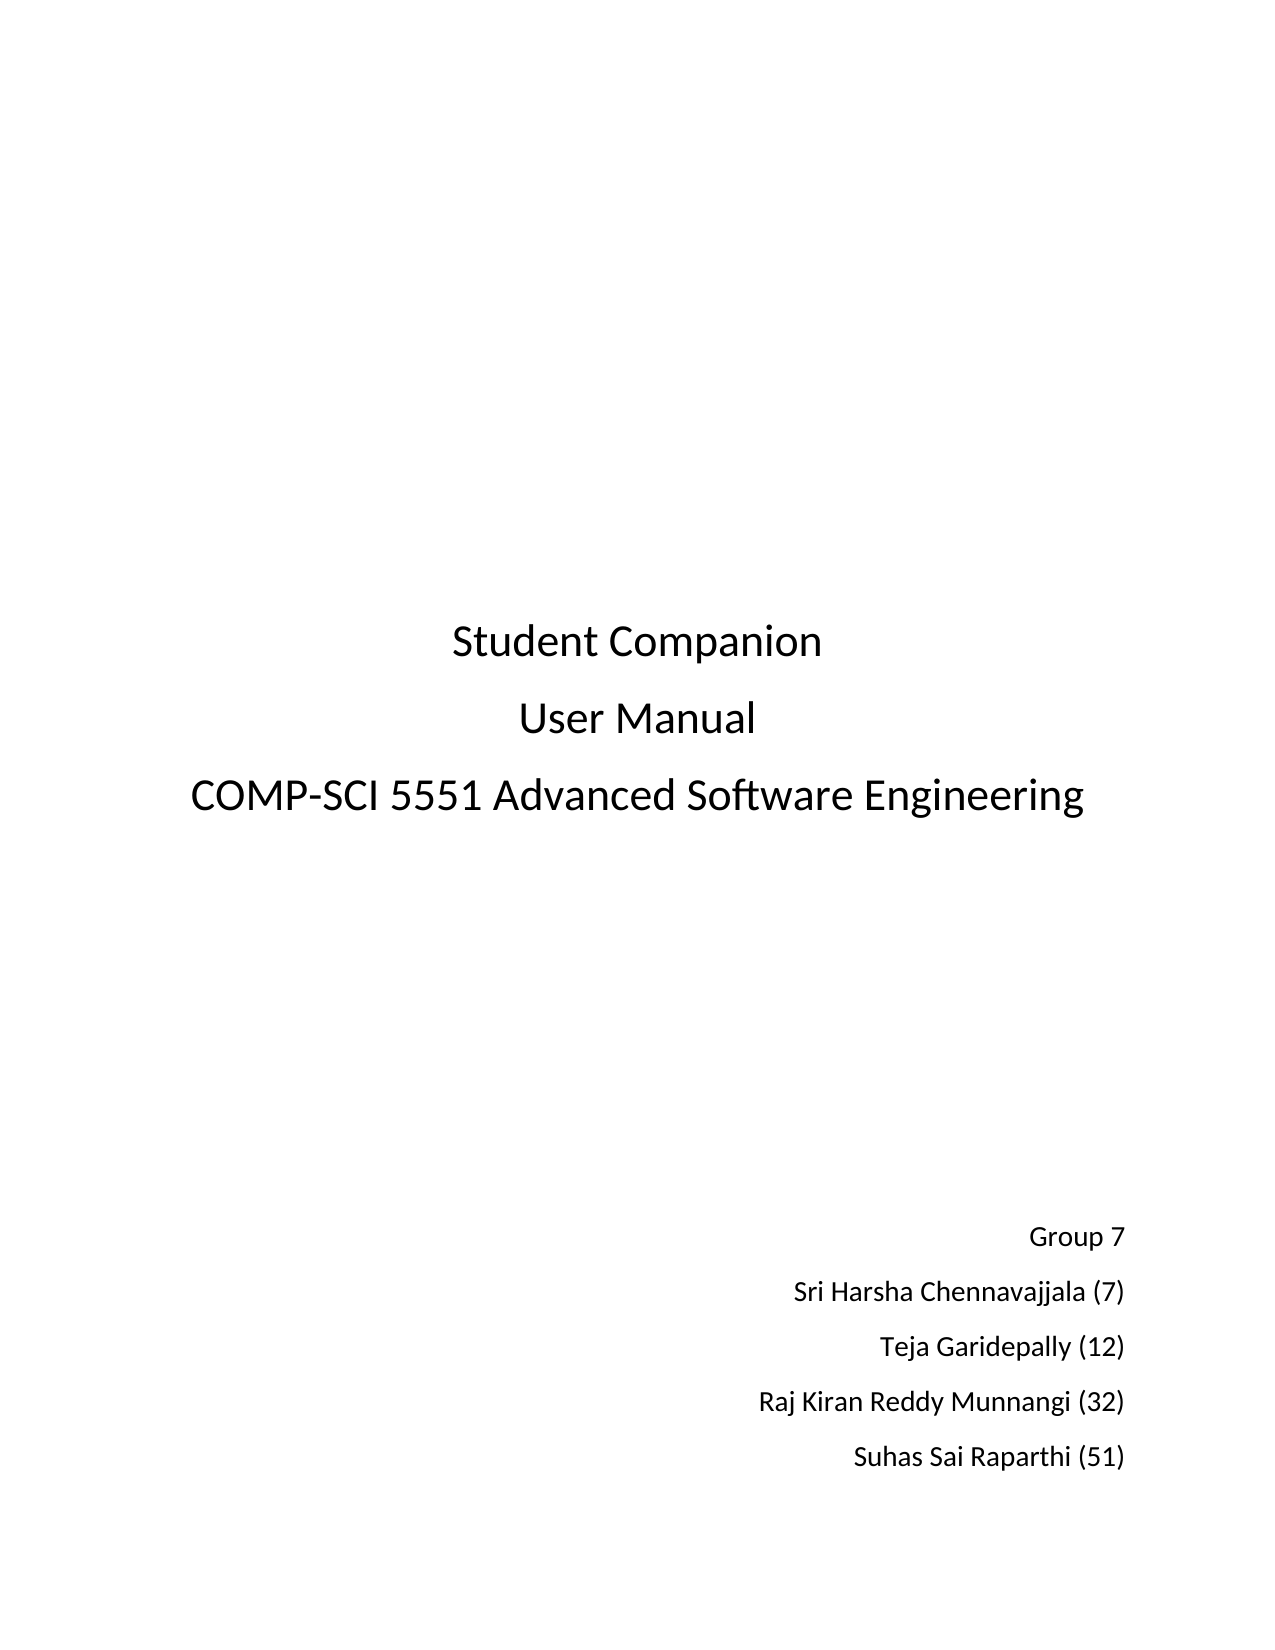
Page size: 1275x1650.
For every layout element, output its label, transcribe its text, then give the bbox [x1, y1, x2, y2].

text Sri Harsha Chennavajjala (7) [150, 1273, 1125, 1308]
text Group 7 [150, 1218, 1125, 1253]
text User Manual [150, 689, 1125, 745]
text Teja Garidepally (12) [150, 1328, 1125, 1364]
text Suhas Sai Raparthi (51) [150, 1438, 1125, 1474]
text Raj Kiran Reddy Munnangi (32) [150, 1383, 1125, 1419]
text COMP-SCI 5551 Advanced Software Engineering [150, 766, 1125, 822]
text Student Companion [150, 612, 1125, 668]
